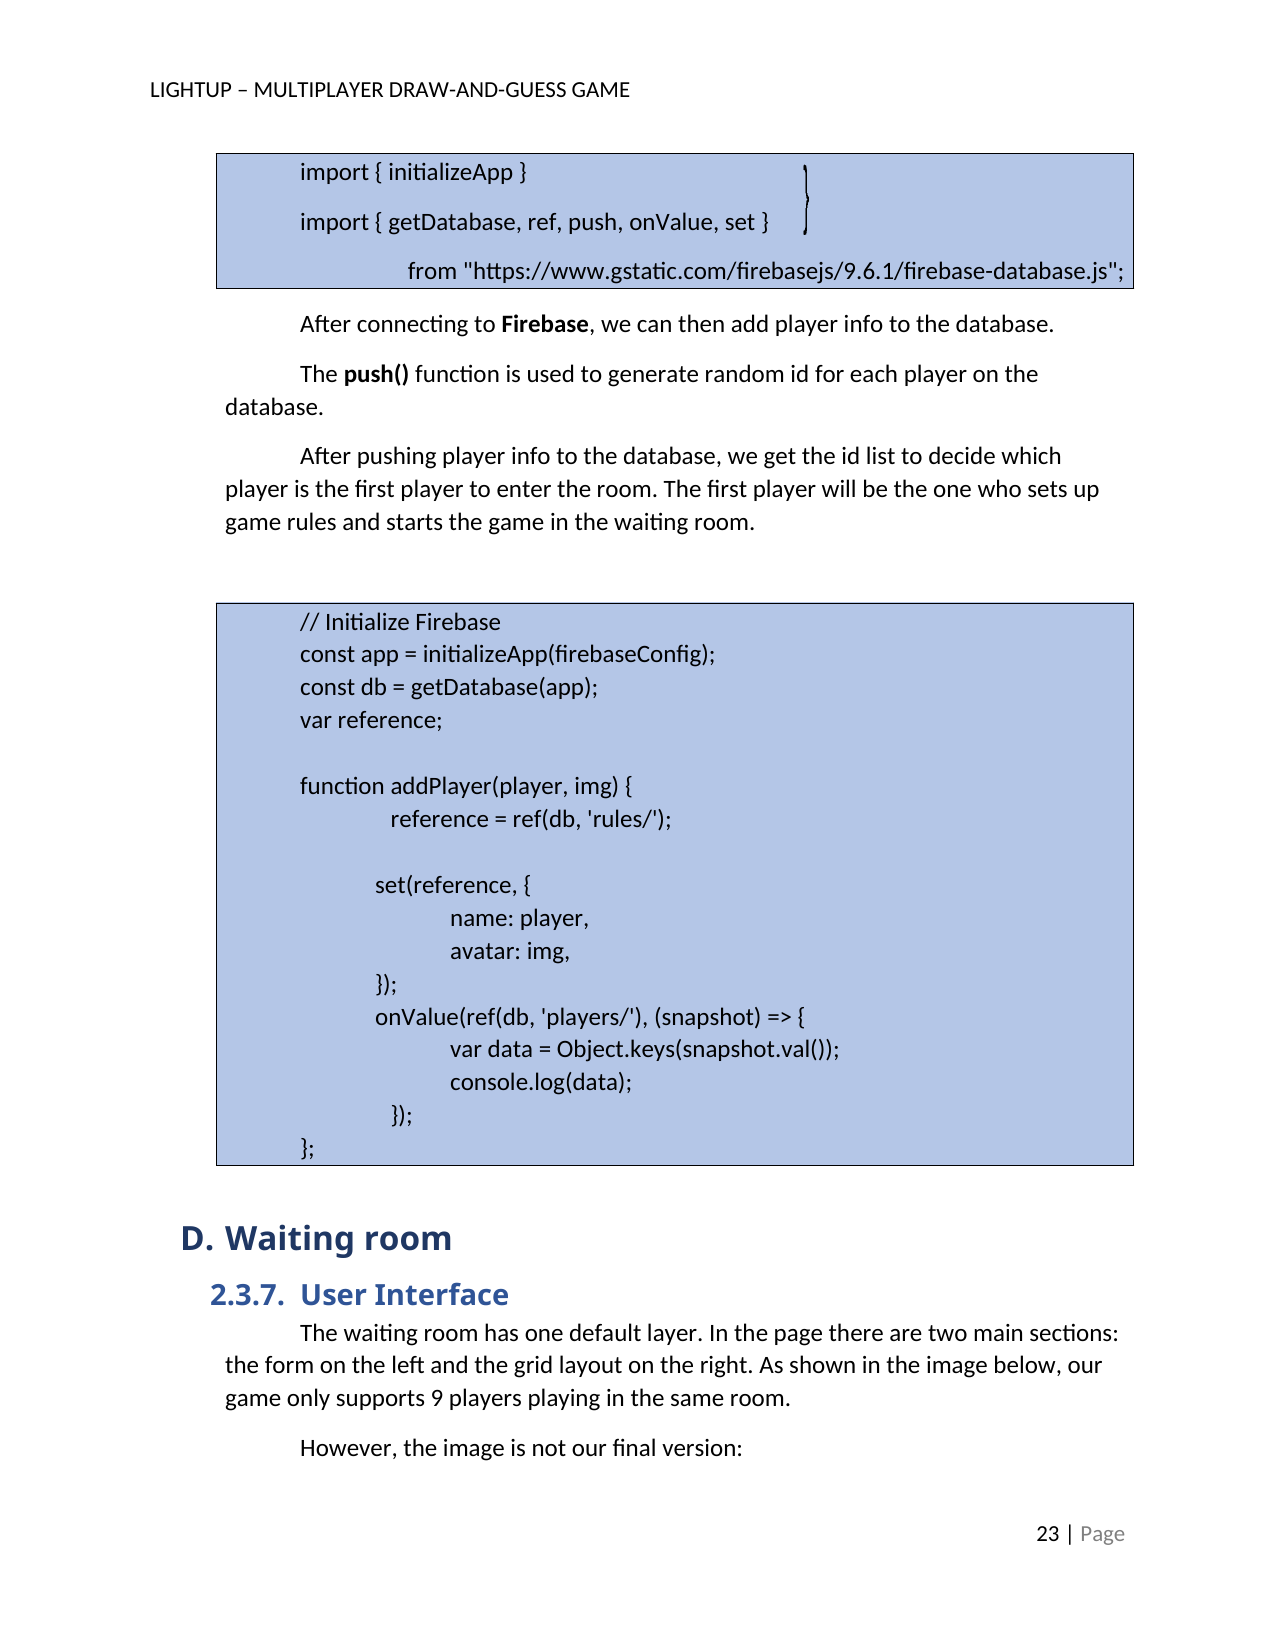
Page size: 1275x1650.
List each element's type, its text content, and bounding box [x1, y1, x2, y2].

text console.log(data); [217, 1063, 1133, 1096]
subtitle Waiting room [180, 1215, 1125, 1261]
subtitle User Interface [210, 1274, 1125, 1313]
text However, the image is not our final version: [225, 1432, 1125, 1463]
text reference = ref(db, 'rules/'); [217, 800, 1133, 833]
text avatar: img, [217, 932, 1133, 964]
text var reference; [217, 701, 1133, 734]
text import { initializeApp } [217, 154, 802, 187]
text set(reference, { [217, 866, 1133, 899]
text }); [217, 964, 1133, 997]
text }; [217, 1129, 1133, 1165]
text The push() function is used to generate random id for each player on the database. [225, 358, 1125, 421]
text After connecting to Firebase, we can then add player info to the database. [225, 308, 1125, 339]
text // Initialize Firebase [217, 604, 1133, 635]
text onValue(ref(db, 'players/'), (snapshot) => { [217, 997, 1133, 1030]
text name: player, [217, 899, 1133, 932]
text const app = initializeApp(firebaseConfig); [217, 635, 1133, 668]
text import { getDatabase, ref, push, onValue, set } [217, 203, 802, 236]
text var data = Object.keys(snapshot.val()); [217, 1030, 1133, 1063]
text function addPlayer(player, img) { [217, 767, 1133, 800]
text }); [217, 1096, 1133, 1129]
text const db = getDatabase(app); [217, 668, 1133, 701]
text The waiting room has one default layer. In the page there are two main sections: the form on the left and the grid layout on the right. As shown in the image below, our game only supports 9 players playing in the same room. [225, 1317, 1125, 1413]
picture [802, 143, 1275, 313]
text After pushing player info to the database, we get the id list to decide which player is the first player to enter the room. The first player will be the one who sets up game rules and starts the game in the waiting room. [225, 440, 1125, 537]
text from "https://www.gstatic.com/firebasejs/9.6.1/firebase-database.js"; [217, 252, 802, 288]
